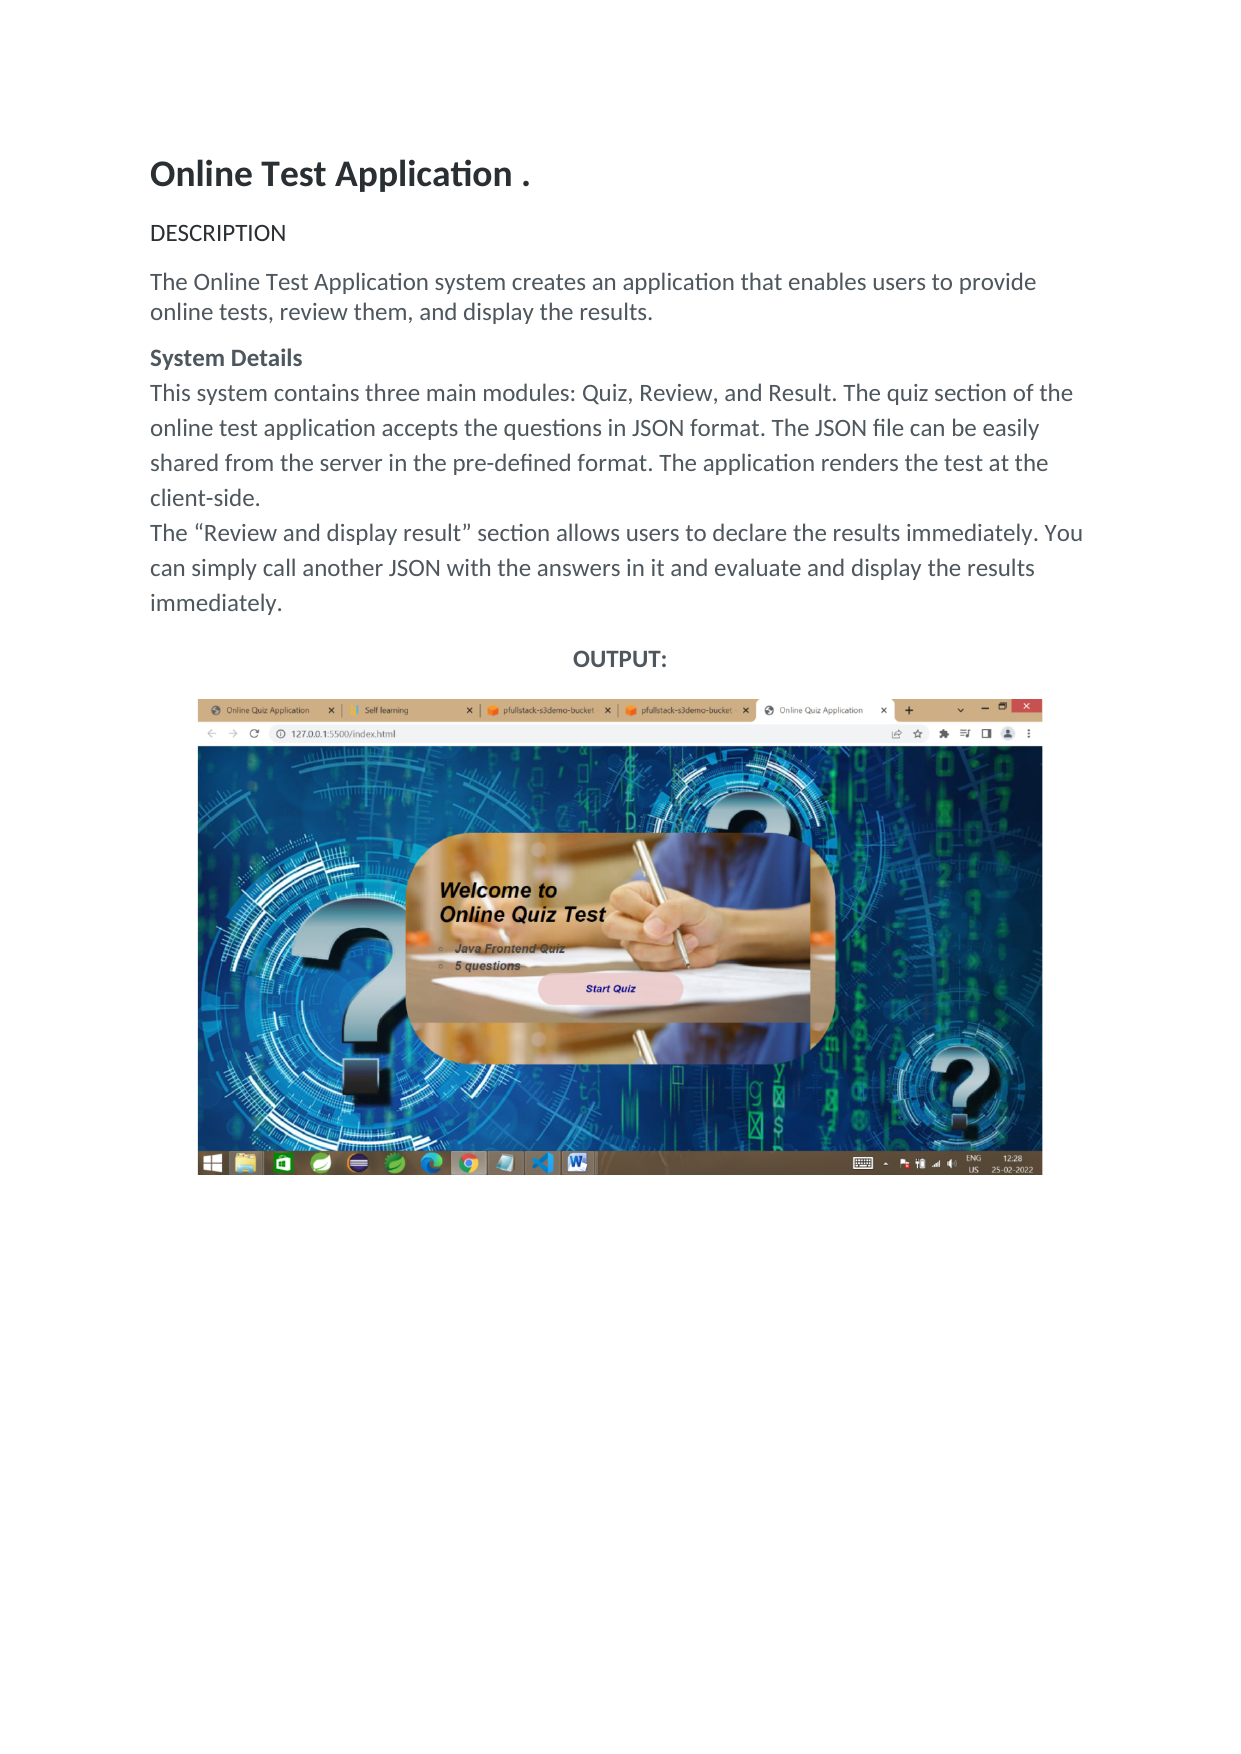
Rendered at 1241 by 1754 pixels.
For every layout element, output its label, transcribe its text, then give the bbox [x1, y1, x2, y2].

text OUTPUT: [150, 643, 1090, 674]
text The Online Test Application system creates an application that enables users to provide online tests, review them, and display the results. [150, 266, 1090, 327]
text Online Test Application . [150, 150, 1090, 196]
text System Details This system contains three main modules: Quiz, Review, and Result. The quiz section of the online test application accepts the questions in JSON format. The JSON file can be easily shared from the server in the pre-defined format. The application renders the test at the client-side. The “Review and display result” section allows users to declare the results immediately. You can simply call another JSON with the answers in it and evaluate and display the results immediately. [150, 343, 1090, 618]
text DESCRIPTION [150, 217, 1090, 247]
picture [197, 699, 1043, 1175]
